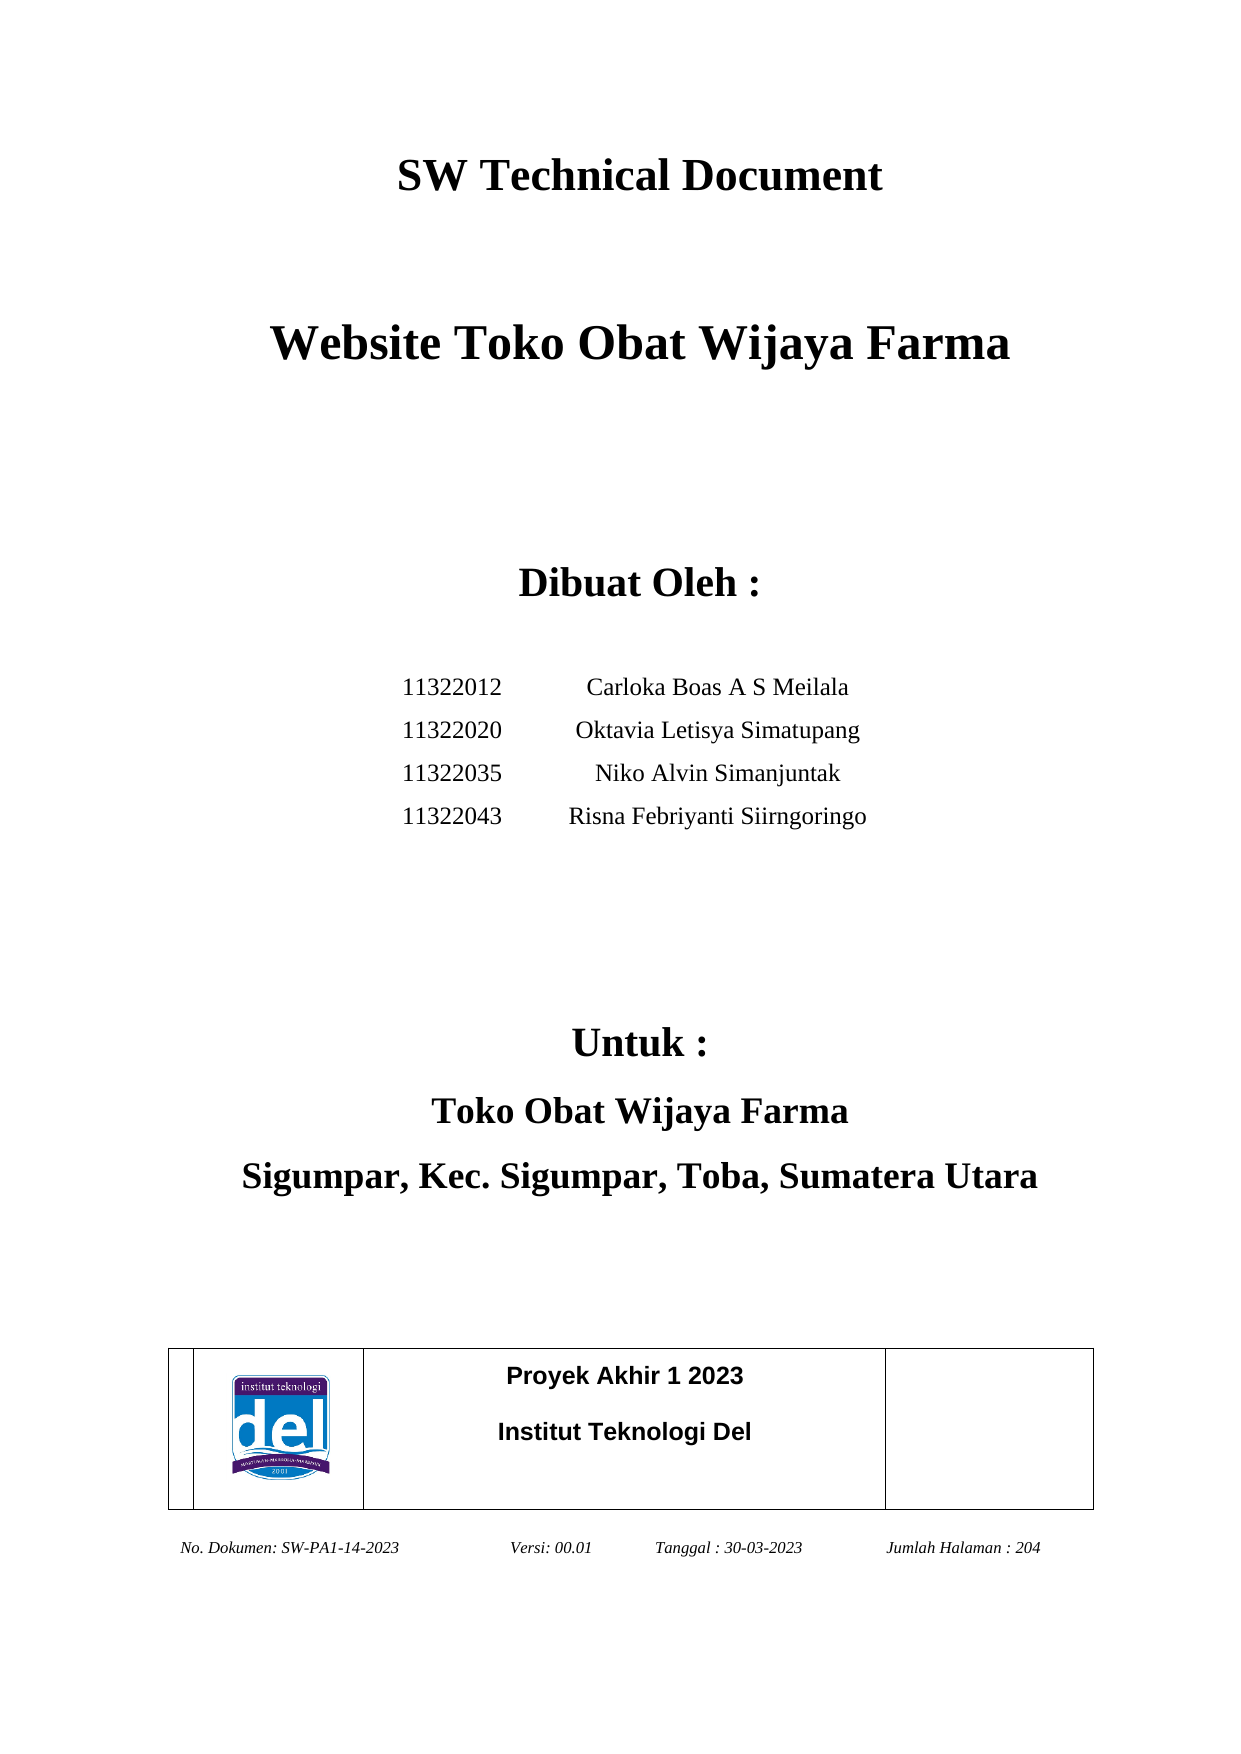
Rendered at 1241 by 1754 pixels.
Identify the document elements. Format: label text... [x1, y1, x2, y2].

table_cell Risna Febriyanti Siirngoringo [530, 801, 906, 844]
subtitle Toko Obat Wijaya Farma [187, 1089, 1092, 1132]
table_cell 11322043 [374, 801, 529, 844]
table_header 11322012 [374, 673, 529, 715]
table_cell Versi: 00.01 [499, 1510, 644, 1572]
table_header [194, 1349, 363, 1508]
title Dibuat Oleh : [187, 557, 1092, 605]
table_cell No. Dokumen: SW-PA1-14-2023 [169, 1510, 499, 1572]
table_cell 11322035 [374, 759, 529, 801]
title Website Toko Obat Wijaya Farma [187, 313, 1092, 371]
title SW Technical Document [187, 148, 1092, 200]
table_cell Jumlah Halaman : 90 [875, 1510, 1093, 1572]
picture [226, 1373, 332, 1480]
table_cell Niko Alvin Simanjuntak [530, 759, 906, 801]
title Untuk : [187, 1017, 1092, 1065]
table_header [169, 1349, 193, 1508]
table_header Carloka Boas A S Meilala [530, 673, 906, 715]
table_cell Tanggal : 30-03-2023 [644, 1510, 875, 1572]
table_cell 11322020 [374, 715, 529, 758]
table_header Proyek Akhir 1 2023 Institut Teknologi Del [364, 1349, 885, 1508]
table_cell Oktavia Letisya Simatupang [530, 715, 906, 758]
subtitle Sigumpar, Kec. Sigumpar, Toba, Sumatera Utara [187, 1153, 1092, 1197]
table_header [886, 1349, 1093, 1508]
